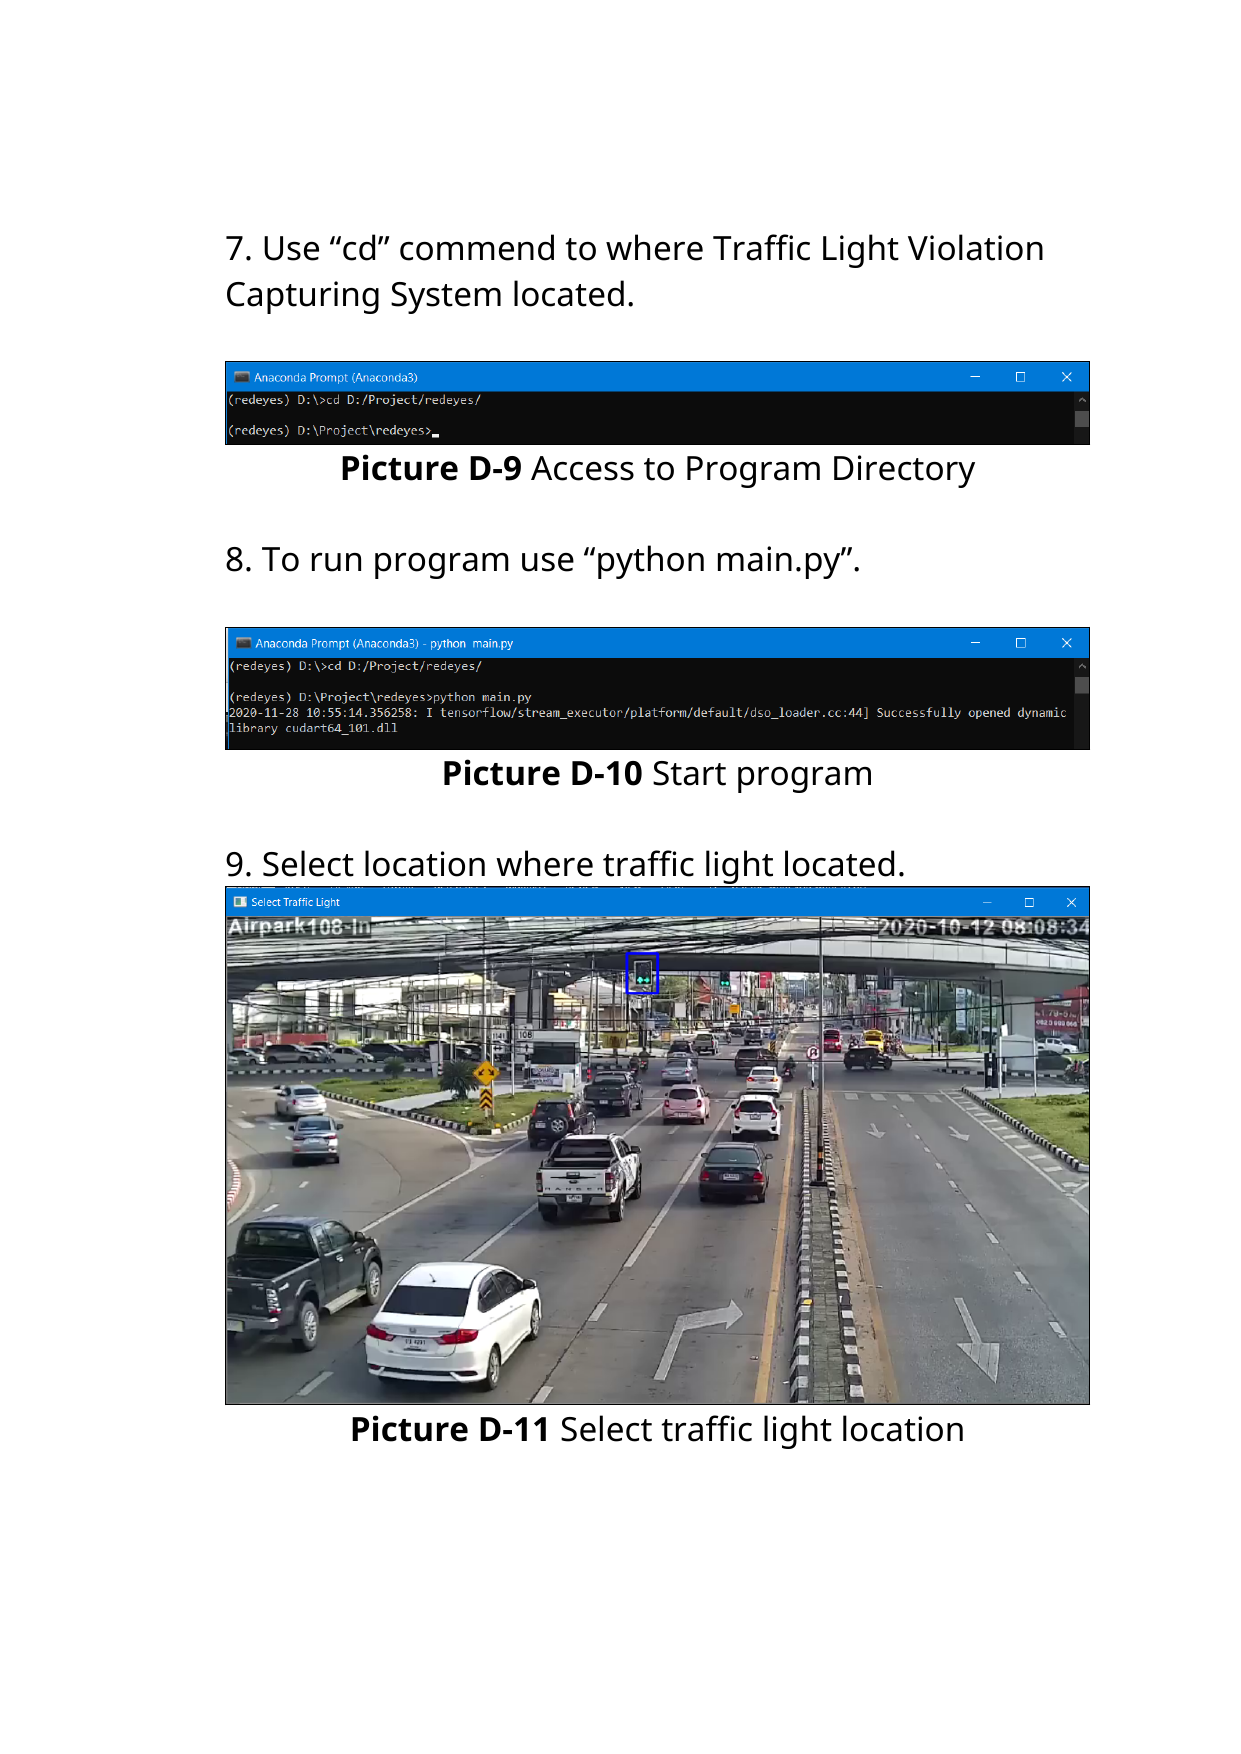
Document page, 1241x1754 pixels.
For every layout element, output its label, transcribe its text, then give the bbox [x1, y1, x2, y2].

picture [226, 628, 1089, 749]
text 8. To run program use “python main.py”. [225, 536, 1090, 581]
text 7. Use “cd” commend to where Traffic Light Violation Capturing System located. [225, 225, 1090, 316]
text Picture D-10 Start program [225, 750, 1090, 795]
picture [226, 887, 1089, 1404]
text 9. Select location where traffic light located. [225, 841, 1090, 886]
text Picture D-9 Access to Program Directory [225, 445, 1090, 490]
picture [226, 362, 1089, 444]
text Picture D-11 Select traffic light location [225, 1405, 1090, 1451]
